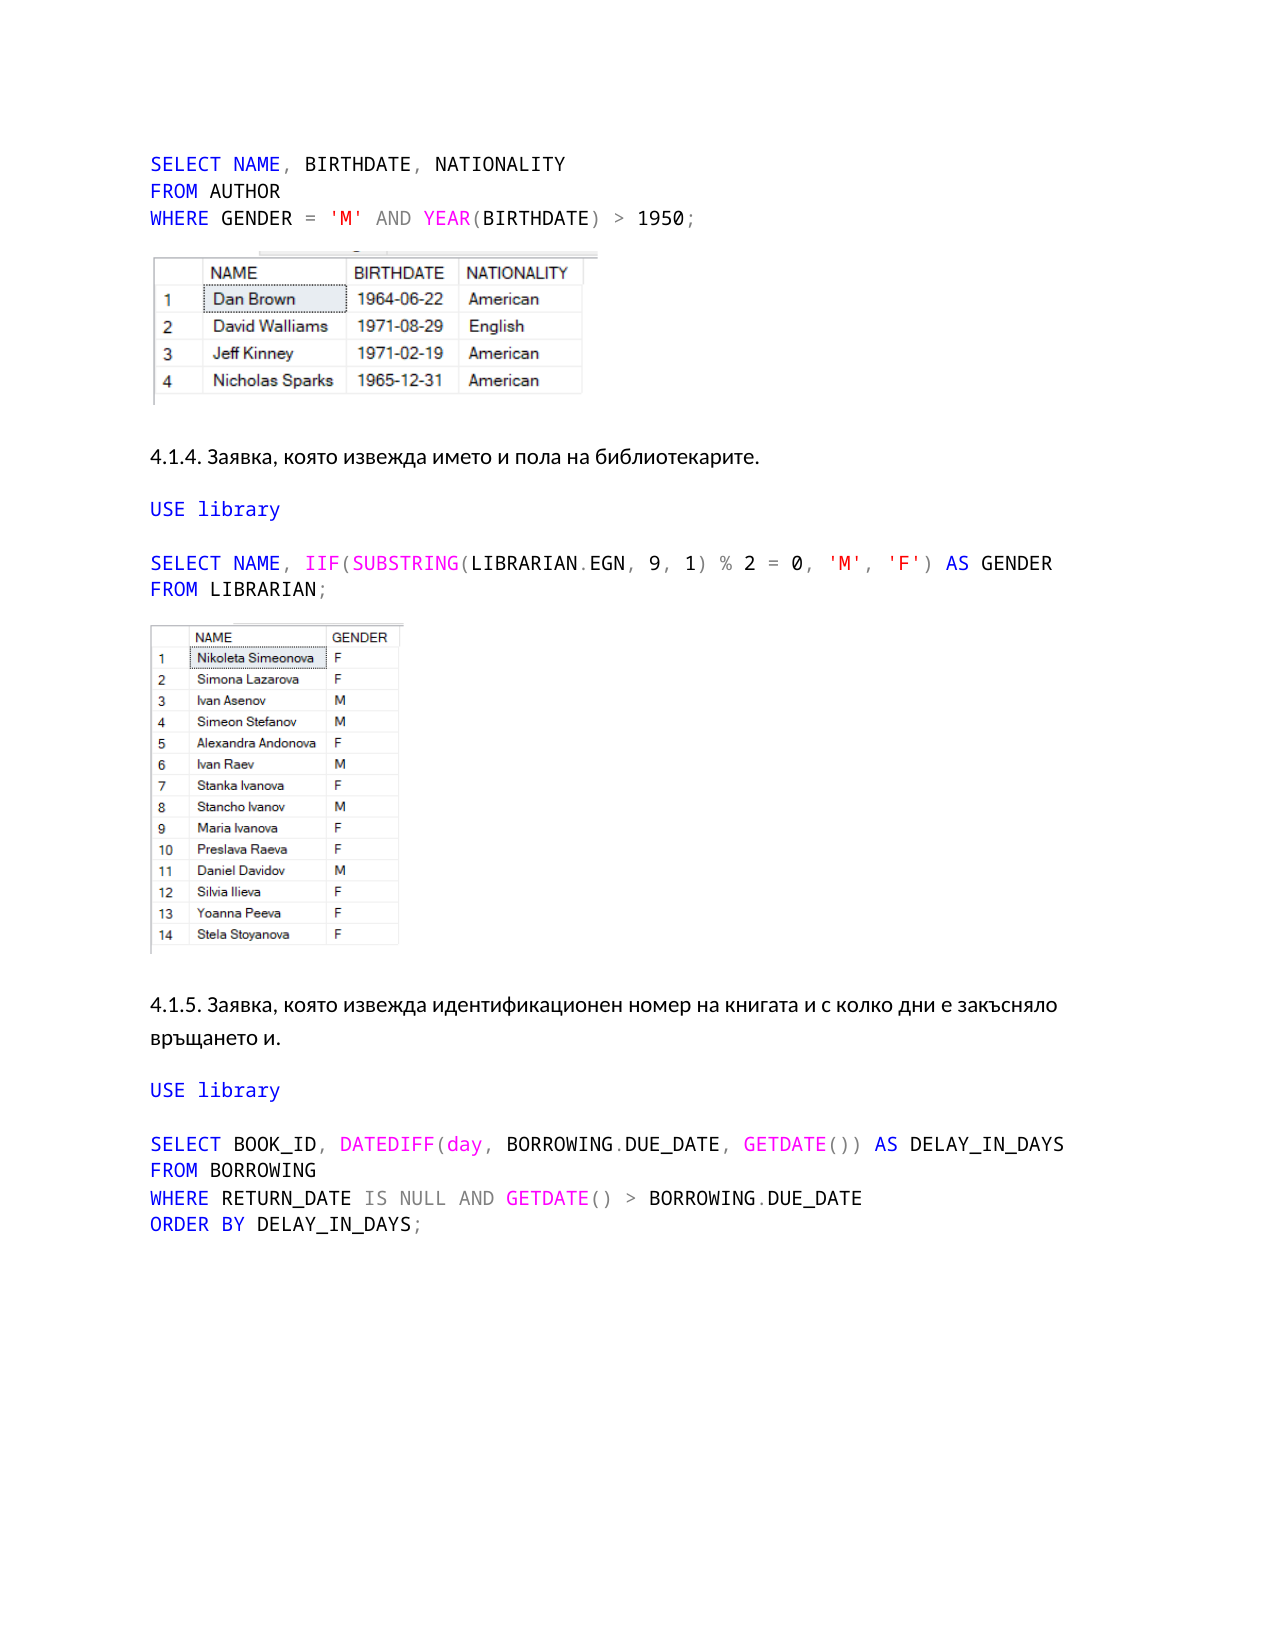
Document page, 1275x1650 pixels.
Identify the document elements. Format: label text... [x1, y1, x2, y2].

text SELECT NAME, BIRTHDATE, NATIONALITY [150, 150, 1125, 177]
picture [150, 623, 404, 954]
text WHERE RETURN_DATE IS NULL AND GETDATE() > BORROWING.DUE_DATE [150, 1184, 1125, 1211]
text WHERE GENDER = 'M' AND YEAR(BIRTHDATE) > 1950; [150, 204, 1125, 231]
text ORDER BY DELAY_IN_DAYS; [150, 1211, 1125, 1238]
text SELECT BOOK_ID, DATEDIFF(day, BORROWING.DUE_DATE, GETDATE()) AS DELAY_IN_DAYS [150, 1130, 1125, 1157]
text 4.1.5. Заявка, която извежда идентификационен номер на книгата и с колко дни е закъсняло връщането и. [150, 991, 1125, 1051]
text FROM AUTHOR [150, 177, 1125, 204]
text 4.1.4. Заявка, която извежда името и пола на библиотекарите. [150, 442, 1125, 470]
text FROM BORROWING [150, 1157, 1125, 1184]
picture [150, 251, 598, 405]
text USE library [150, 495, 1125, 522]
text USE library [150, 1076, 1125, 1103]
text SELECT NAME, IIF(SUBSTRING(LIBRARIAN.EGN, 9, 1) % 2 = 0, 'M', 'F') AS GENDER [150, 549, 1125, 576]
text FROM LIBRARIAN; [150, 576, 1125, 603]
